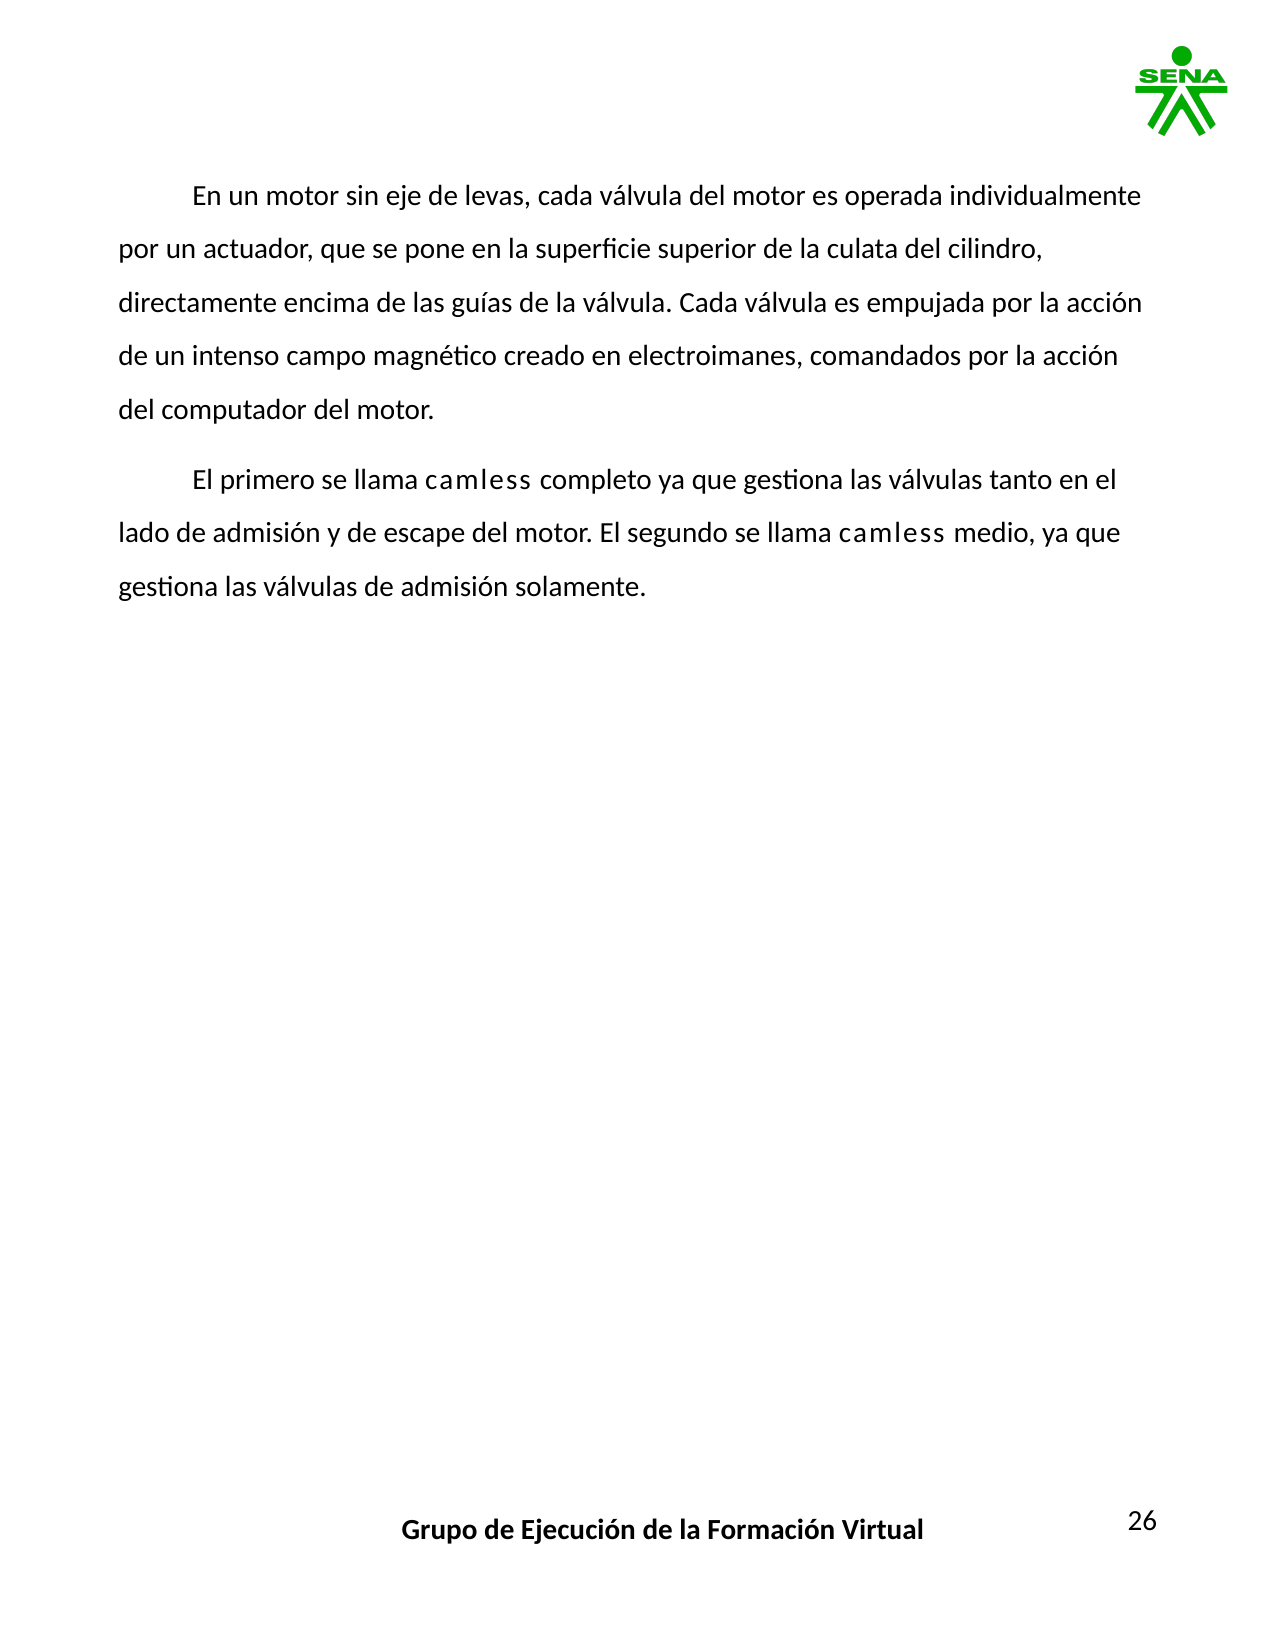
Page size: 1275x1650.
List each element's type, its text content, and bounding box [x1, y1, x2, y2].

text El primero se llama camless completo ya que gestiona las válvulas tanto en el lado de admisión y de escape del motor. El segundo se llama camless medio, ya que gestiona las válvulas de admisión solamente. [118, 461, 1157, 603]
text En un motor sin eje de levas, cada válvula del motor es operada individualmente por un actuador, que se pone en la superficie superior de la culata del cilindro, directamente encima de las guías de la válvula. Cada válvula es empujada por la acción de un intenso campo magnético creado en electroimanes, comandados por la acción del computador del motor. [118, 177, 1157, 427]
picture [1135, 46, 1228, 136]
